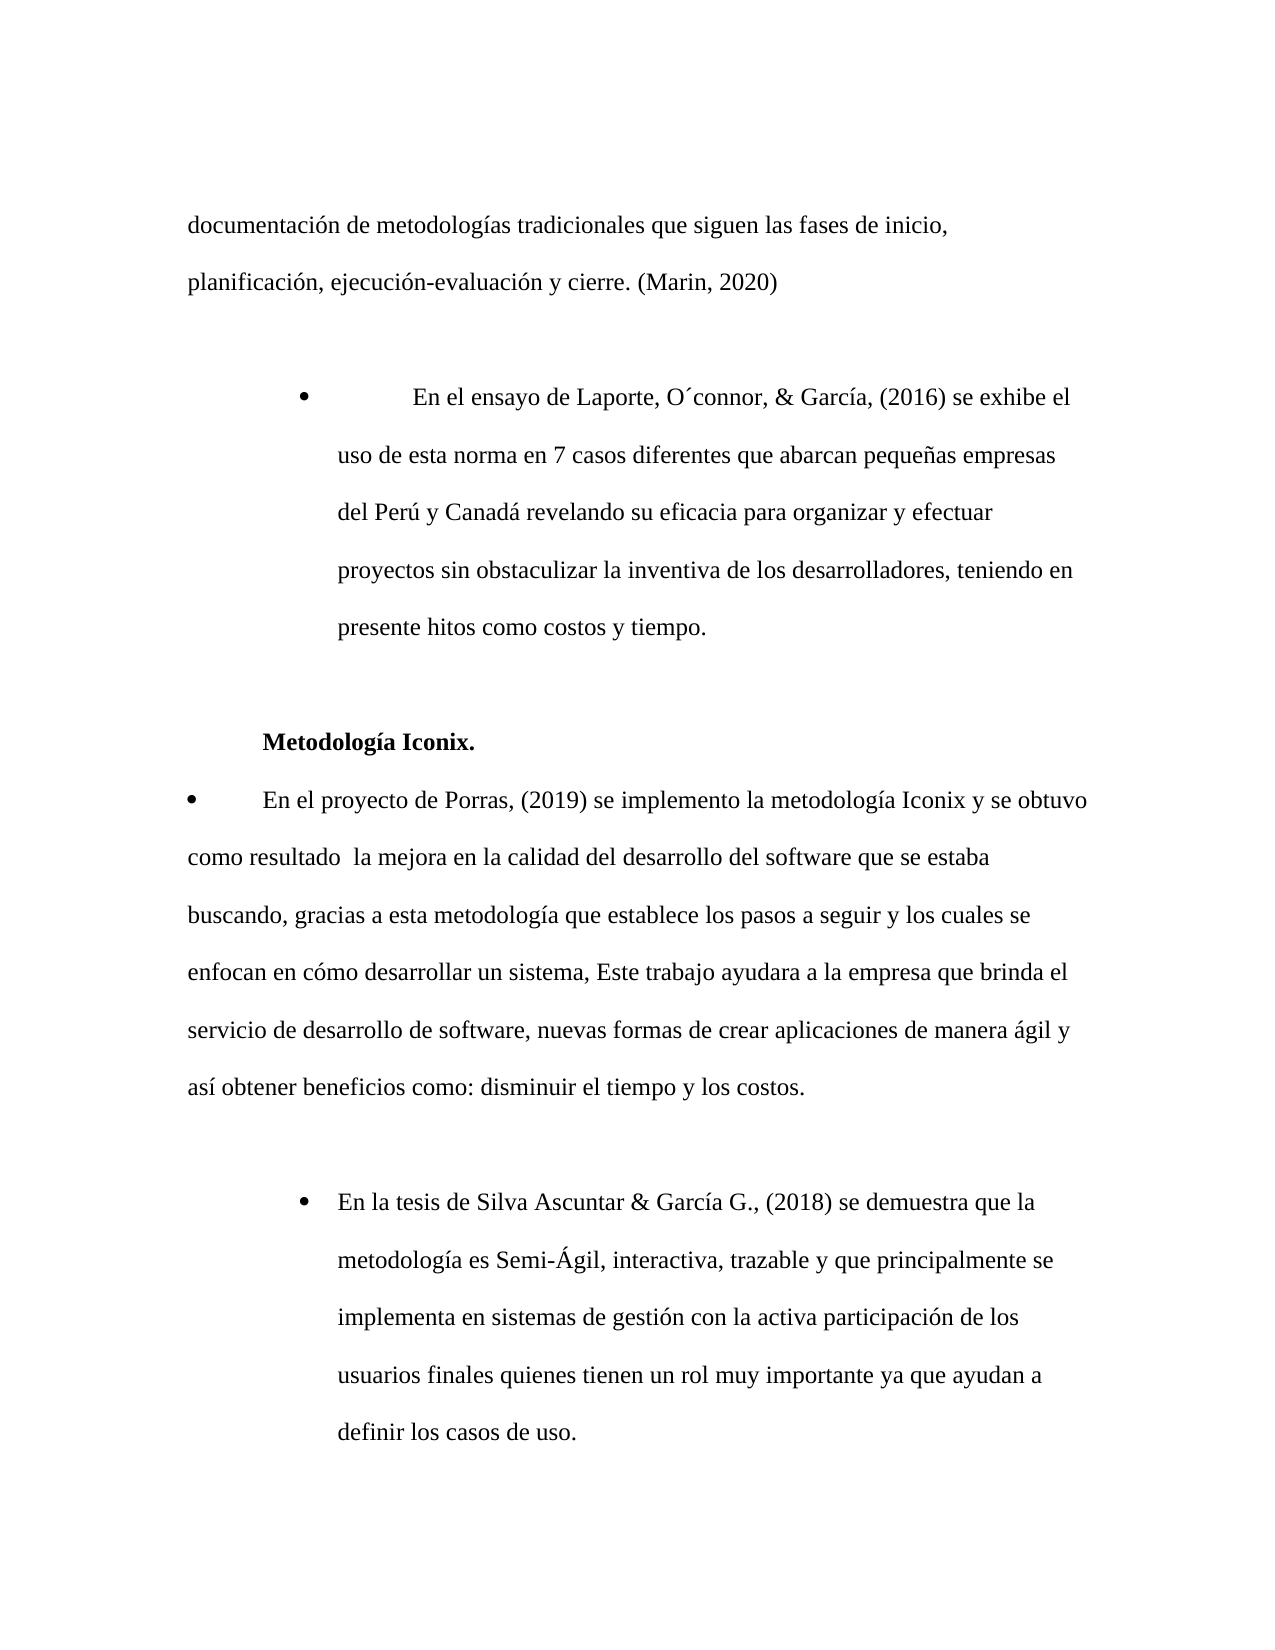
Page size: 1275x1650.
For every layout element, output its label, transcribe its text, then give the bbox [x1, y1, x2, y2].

list En el proyecto de Porras, (2019) se implemento la metodología Iconix y se obtuvo como resultado la mejora en la calidad del desarrollo del software que se estaba buscando, gracias a esta metodología que establece los pasos a seguir y los cuales se enfocan en cómo desarrollar un sistema, Este trabajo ayudara a la empresa que brinda el servicio de desarrollo de software, nuevas formas de crear aplicaciones de manera ágil y así obtener beneficios como: disminuir el tiempo y los costos. [187, 785, 1087, 1101]
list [187, 210, 1087, 296]
list En la tesis de Silva Ascuntar & García G., (2018) se demuestra que la metodología es Semi-Ágil, interactiva, trazable y que principalmente se implementa en sistemas de gestión con la activa participación de los usuarios finales quienes tienen un rol muy importante ya que ayudan a definir los casos de uso. [300, 1187, 1087, 1446]
list En el ensayo de Laporte, O´connor, & García, (2016) se exhibe el uso de esta norma en 7 casos diferentes que abarcan pequeñas empresas del Perú y Canadá revelando su eficacia para organizar y efectuar proyectos sin obstaculizar la inventiva de los desarrolladores, teniendo en presente hitos como costos y tiempo. [300, 382, 1087, 641]
text Metodología Iconix. [187, 727, 1087, 756]
